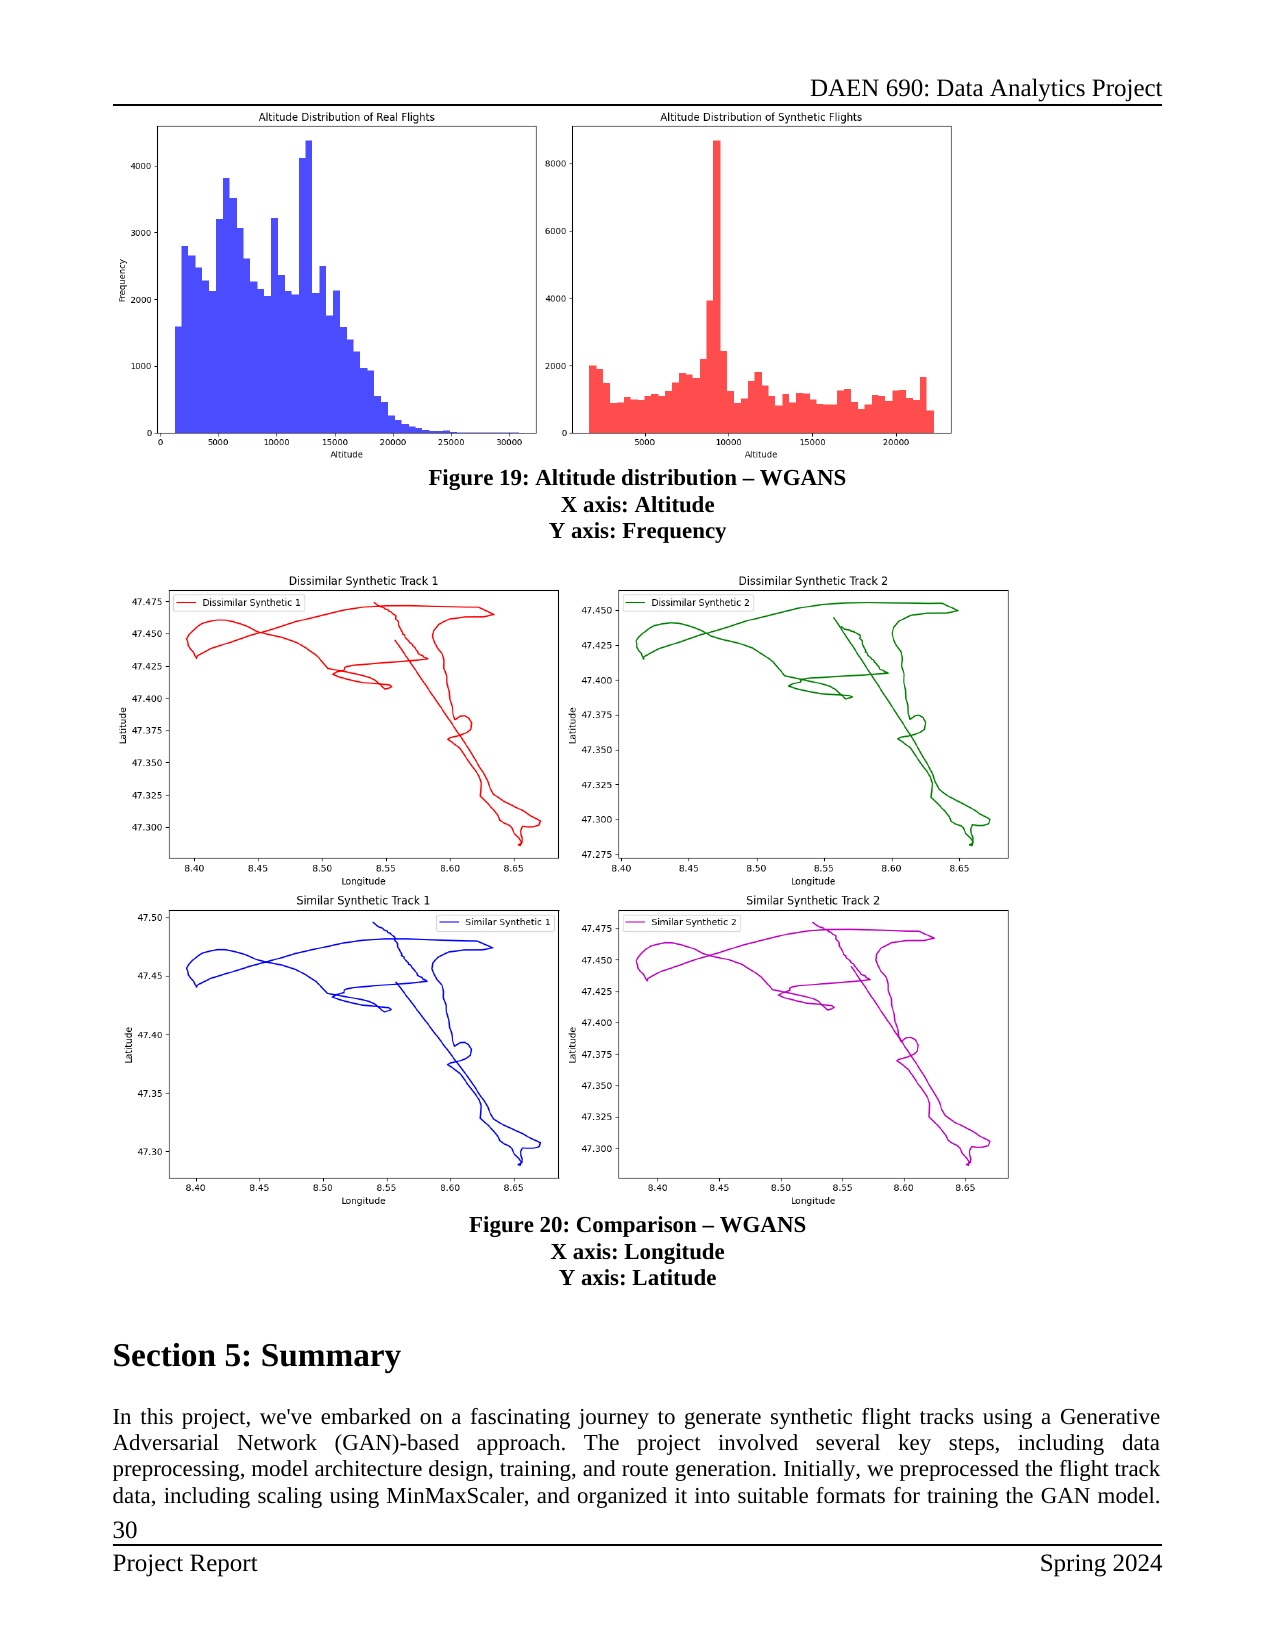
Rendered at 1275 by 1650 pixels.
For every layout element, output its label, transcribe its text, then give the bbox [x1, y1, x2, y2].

text Y axis: Latitude [112, 1264, 1162, 1291]
text Y axis: Frequency [112, 517, 1162, 543]
picture [112, 569, 1014, 1212]
subtitle Summary [112, 1336, 1162, 1374]
text X axis: Longitude [112, 1238, 1162, 1264]
picture [112, 106, 956, 465]
text Figure 19: Altitude distribution – WGANS [112, 464, 1162, 491]
text X axis: Altitude [112, 491, 1162, 517]
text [112, 1403, 1162, 1508]
text Figure 20: Comparison – WGANS [112, 1212, 1162, 1238]
